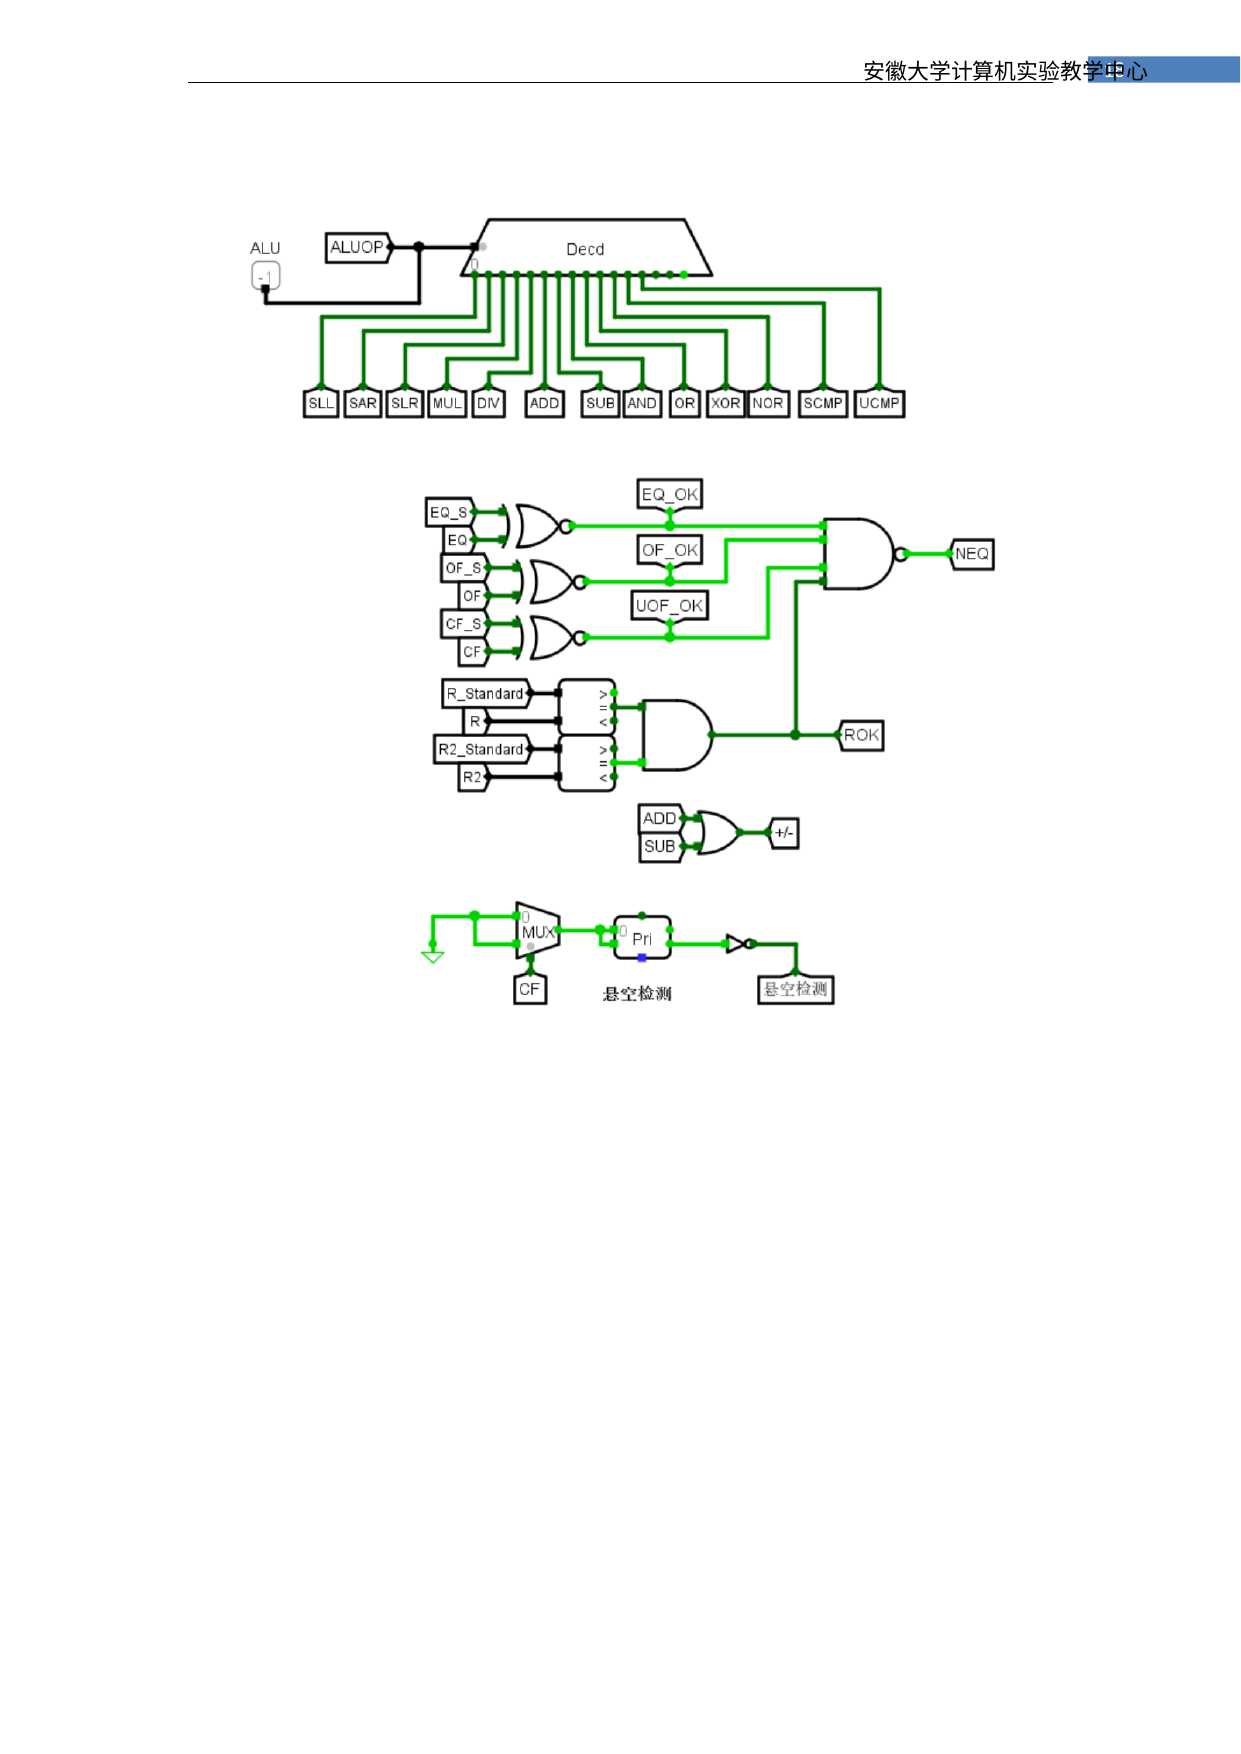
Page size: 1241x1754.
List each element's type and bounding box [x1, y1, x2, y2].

picture [187, 140, 1053, 1128]
